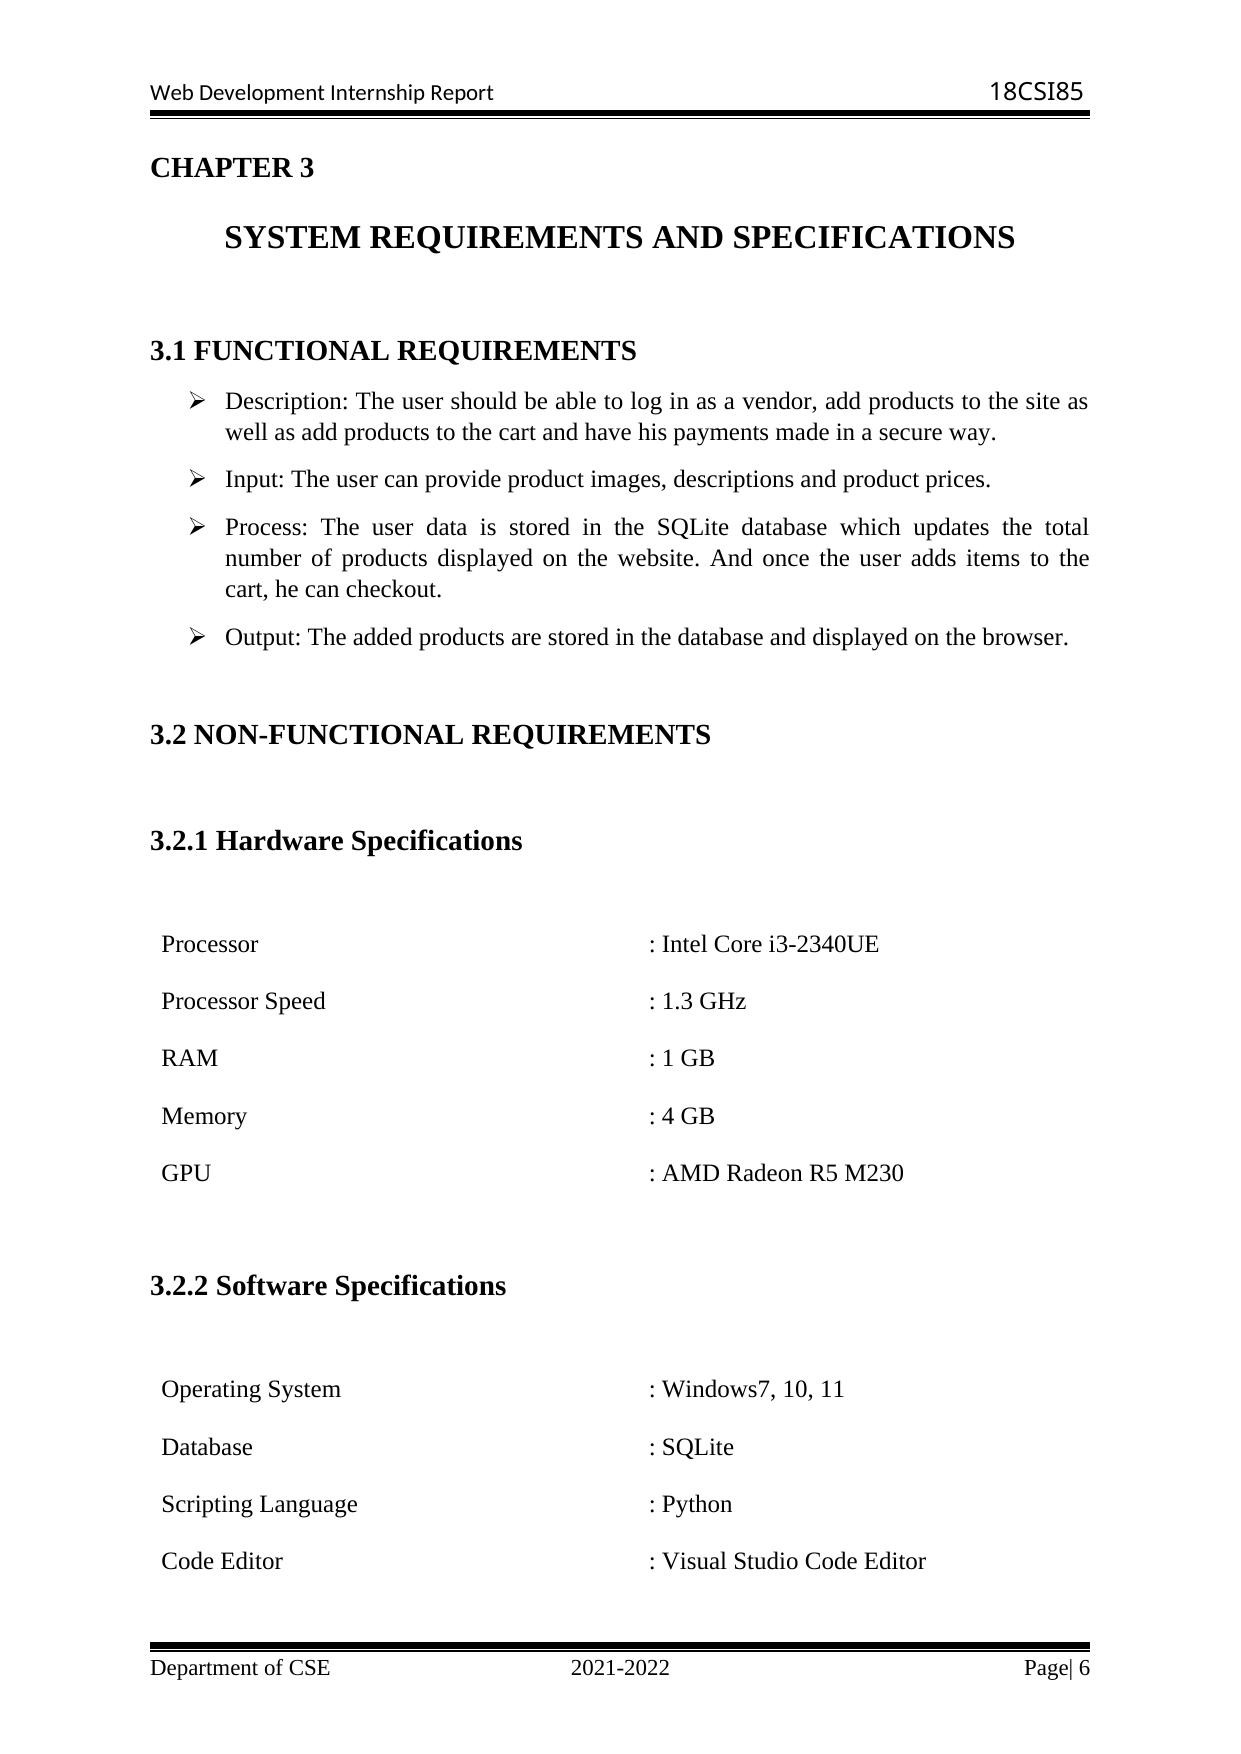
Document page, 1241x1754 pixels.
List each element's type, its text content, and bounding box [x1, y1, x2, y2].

table_cell : Visual Studio Code Editor [637, 1546, 1089, 1604]
table_cell : Python [637, 1489, 1089, 1546]
text 3.2.2 Software Specifications [150, 1268, 1090, 1302]
list Process: The user data is stored in the SQLite database which updates the total number of products displayed on the website. And once the user adds items to the cart, he can checkout. [187, 512, 1090, 603]
list Description: The user should be able to log in as a vendor, add products to the site as well as add products to the cart and have his payments made in a secure way. [187, 386, 1090, 446]
table_header : Windows7, 10, 11 [637, 1374, 1089, 1432]
title SYSTEM REQUIREMENTS AND SPECIFICATIONS [150, 217, 1090, 255]
table_cell Memory [150, 1101, 637, 1158]
table_cell Database [150, 1432, 637, 1489]
table_cell : 4 GB [637, 1101, 1089, 1158]
table_cell Scripting Language [150, 1489, 637, 1546]
table_header : Intel Core i3-2340UE [637, 929, 1089, 986]
text CHAPTER 3 [150, 150, 1090, 183]
text 3.1 FUNCTIONAL REQUIREMENTS [150, 333, 1090, 367]
table_header Operating System [150, 1374, 637, 1432]
table_cell Code Editor [150, 1546, 637, 1604]
list Input: The user can provide product images, descriptions and product prices. [187, 464, 1090, 493]
table_cell : AMD Radeon R5 M230 [637, 1158, 1089, 1216]
table_cell : 1.3 GHz [637, 986, 1089, 1043]
table_cell GPU [150, 1158, 637, 1216]
table_header Processor [150, 929, 637, 986]
text 3.2 NON-FUNCTIONAL REQUIREMENTS [150, 717, 1090, 751]
table_cell Processor Speed [150, 986, 637, 1043]
table_cell : 1 GB [637, 1044, 1089, 1101]
text 3.2.1 Hardware Specifications [150, 823, 1090, 857]
table_cell RAM [150, 1044, 637, 1101]
list Output: The added products are stored in the database and displayed on the browser. [187, 622, 1090, 651]
table_cell : SQLite [637, 1432, 1089, 1489]
